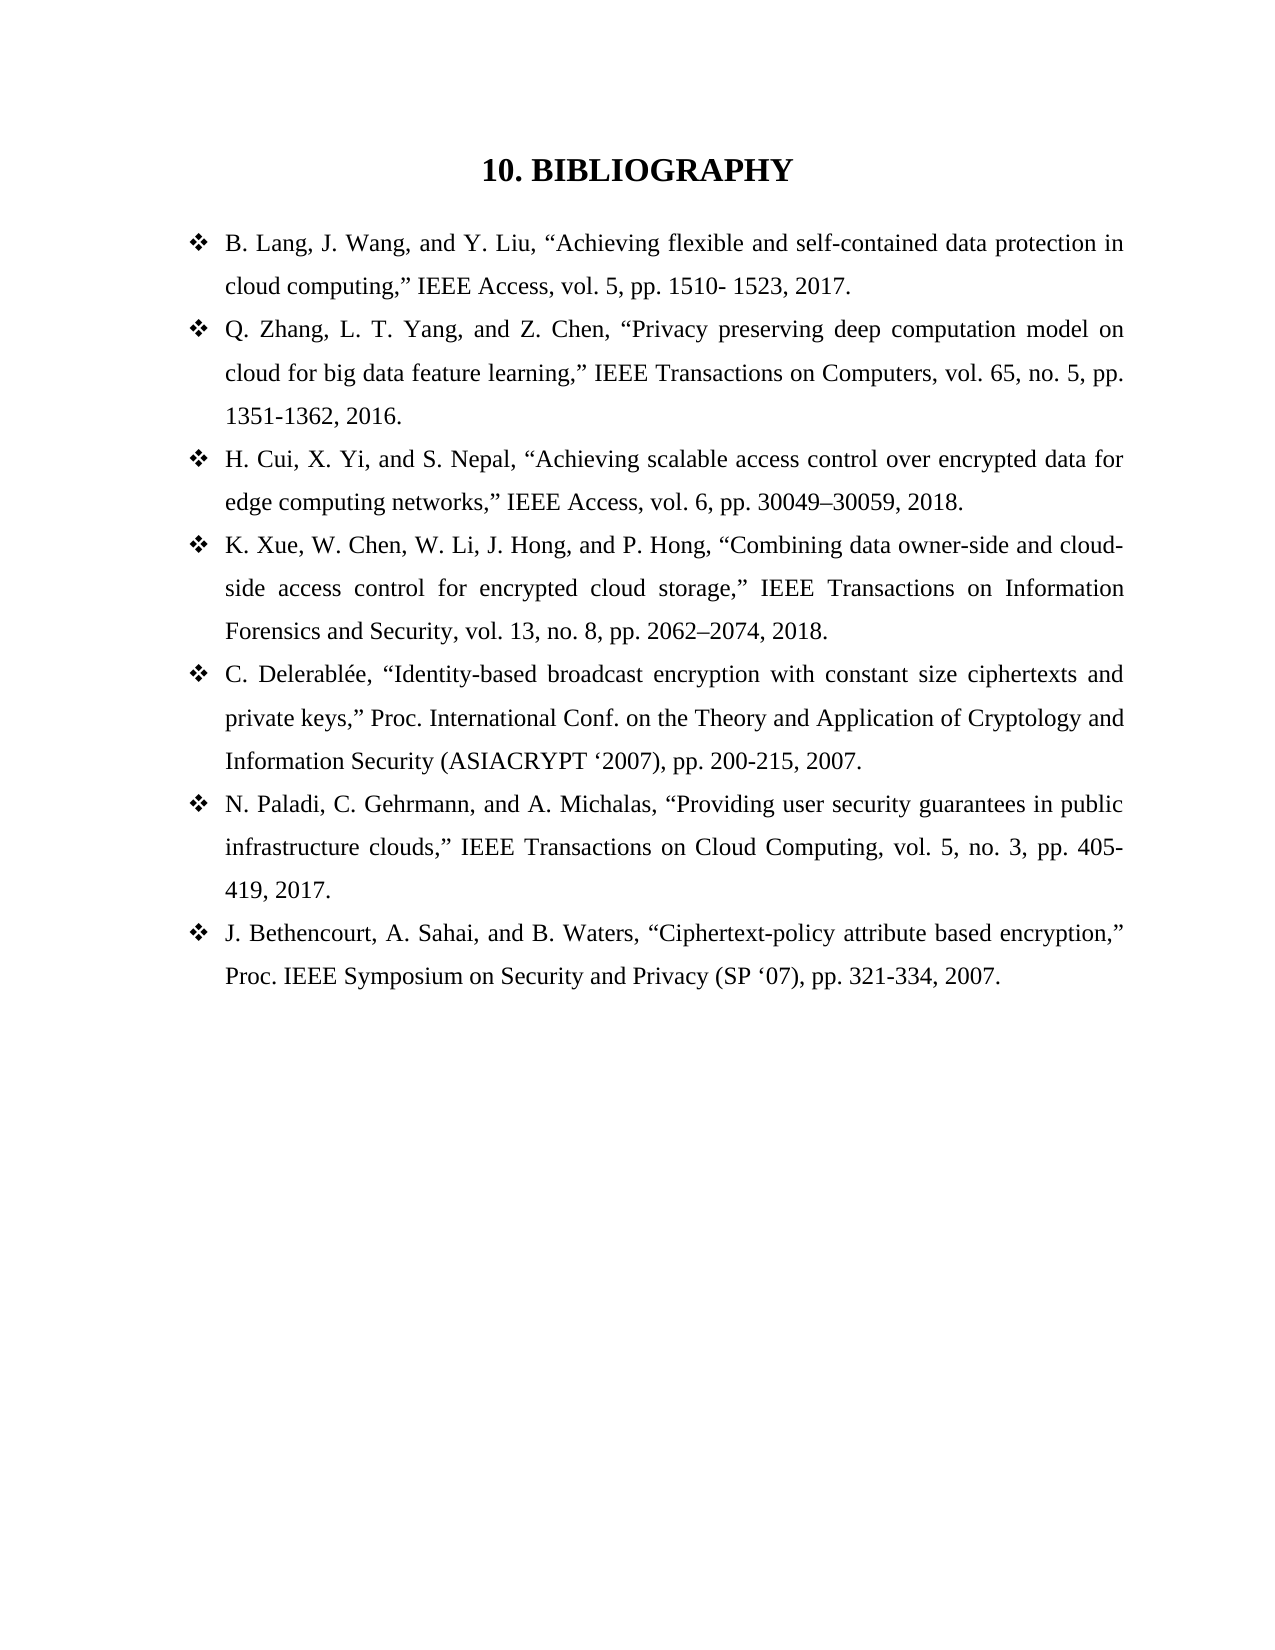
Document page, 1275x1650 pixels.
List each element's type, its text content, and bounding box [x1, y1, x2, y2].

list J. Bethencourt, A. Sahai, and B. Waters, “Ciphertext-policy attribute based encryption,” Proc. IEEE Symposium on Security and Privacy (SP ‘07), pp. 321-334, 2007. [187, 918, 1125, 990]
list N. Paladi, C. Gehrmann, and A. Michalas, “Providing user security guarantees in public infrastructure clouds,” IEEE Transactions on Cloud Computing, vol. 5, no. 3, pp. 405-419, 2017. [187, 789, 1125, 904]
list Q. Zhang, L. T. Yang, and Z. Chen, “Privacy preserving deep computation model on cloud for big data feature learning,” IEEE Transactions on Computers, vol. 65, no. 5, pp. 1351-1362, 2016. [187, 314, 1125, 429]
list C. Delerablée, “Identity-based broadcast encryption with constant size ciphertexts and private keys,” Proc. International Conf. on the Theory and Application of Cryptology and Information Security (ASIACRYPT ‘2007), pp. 200-215, 2007. [187, 659, 1125, 774]
list H. Cui, X. Yi, and S. Nepal, “Achieving scalable access control over encrypted data for edge computing networks,” IEEE Access, vol. 6, pp. 30049–30059, 2018. [187, 444, 1125, 516]
text 10. BIBLIOGRAPHY [150, 150, 1125, 188]
list K. Xue, W. Chen, W. Li, J. Hong, and P. Hong, “Combining data owner-side and cloud-side access control for encrypted cloud storage,” IEEE Transactions on Information Forensics and Security, vol. 13, no. 8, pp. 2062–2074, 2018. [187, 530, 1125, 645]
list B. Lang, J. Wang, and Y. Liu, “Achieving flexible and self-contained data protection in cloud computing,” IEEE Access, vol. 5, pp. 1510- 1523, 2017. [187, 228, 1125, 300]
